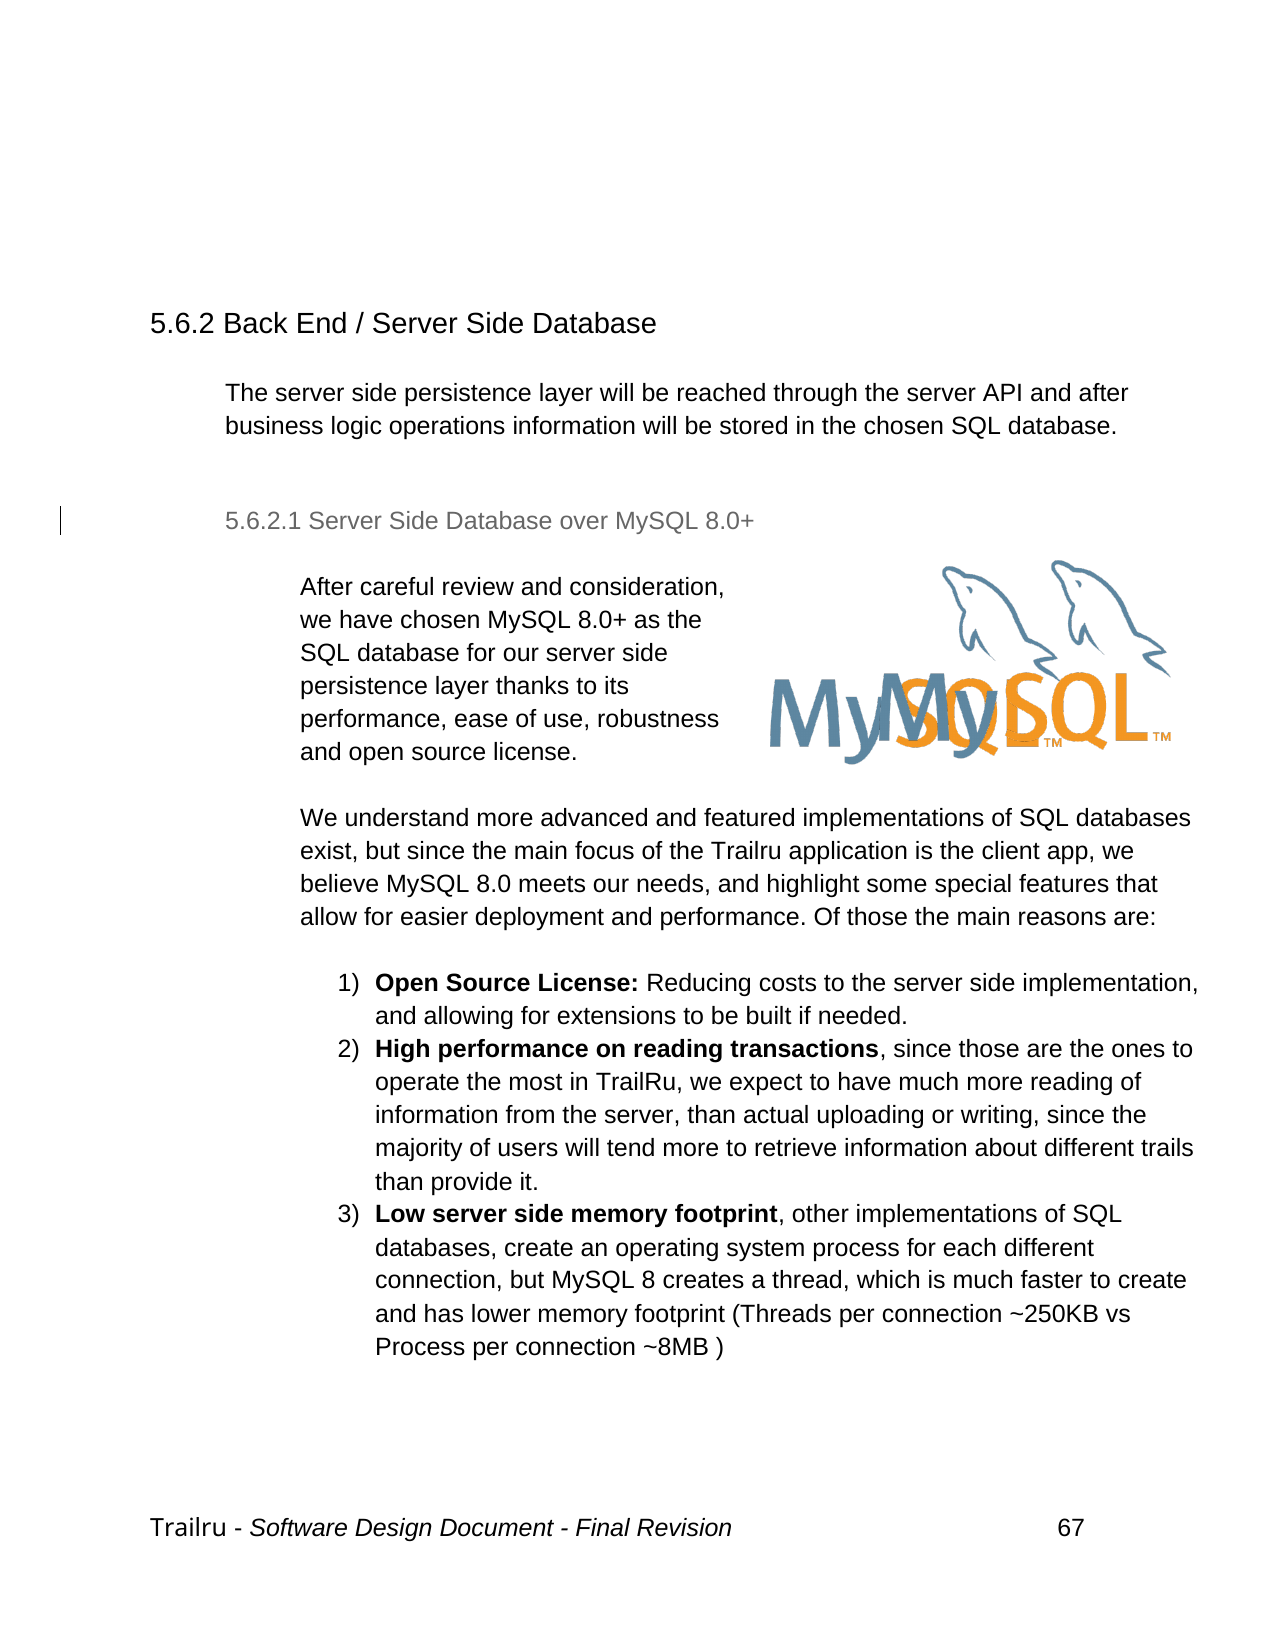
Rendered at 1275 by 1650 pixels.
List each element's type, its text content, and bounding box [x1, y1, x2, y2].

text The server side persistence layer will be reached through the server API and after business logic operations information will be stored in the chosen SQL database. [225, 378, 1200, 440]
text We understand more advanced and featured implementations of SQL databases exist, but since the main focus of the Trailru application is the client app, we believe MySQL 8.0 meets our needs, and highlight some special features that allow for easier deployment and performance. Of those the main reasons are: [300, 803, 1200, 964]
subtitle 5.6.2.1 Server Side Database over MySQL 8.0+ [225, 506, 1200, 535]
list Open Source License: Reducing costs to the server side implementation, and allowing for extensions to be built if needed. [337, 968, 1200, 1030]
list Low server side memory footprint, other implementations of SQL databases, create an operating system process for each different connection, but MySQL 8 creates a thread, which is much faster to create and has lower memory footprint (Threads per connection ~250KB vs Process per connection ~8MB ) [337, 1199, 1200, 1360]
picture [756, 555, 1181, 767]
list High performance on reading transactions, since those are the ones to operate the most in TrailRu, we expect to have much more reading of information from the server, than actual uploading or writing, since the majority of users will tend more to retrieve information about different trails than provide it. [337, 1034, 1200, 1195]
subtitle 5.6.2 Back End / Server Side Database [150, 306, 1200, 340]
